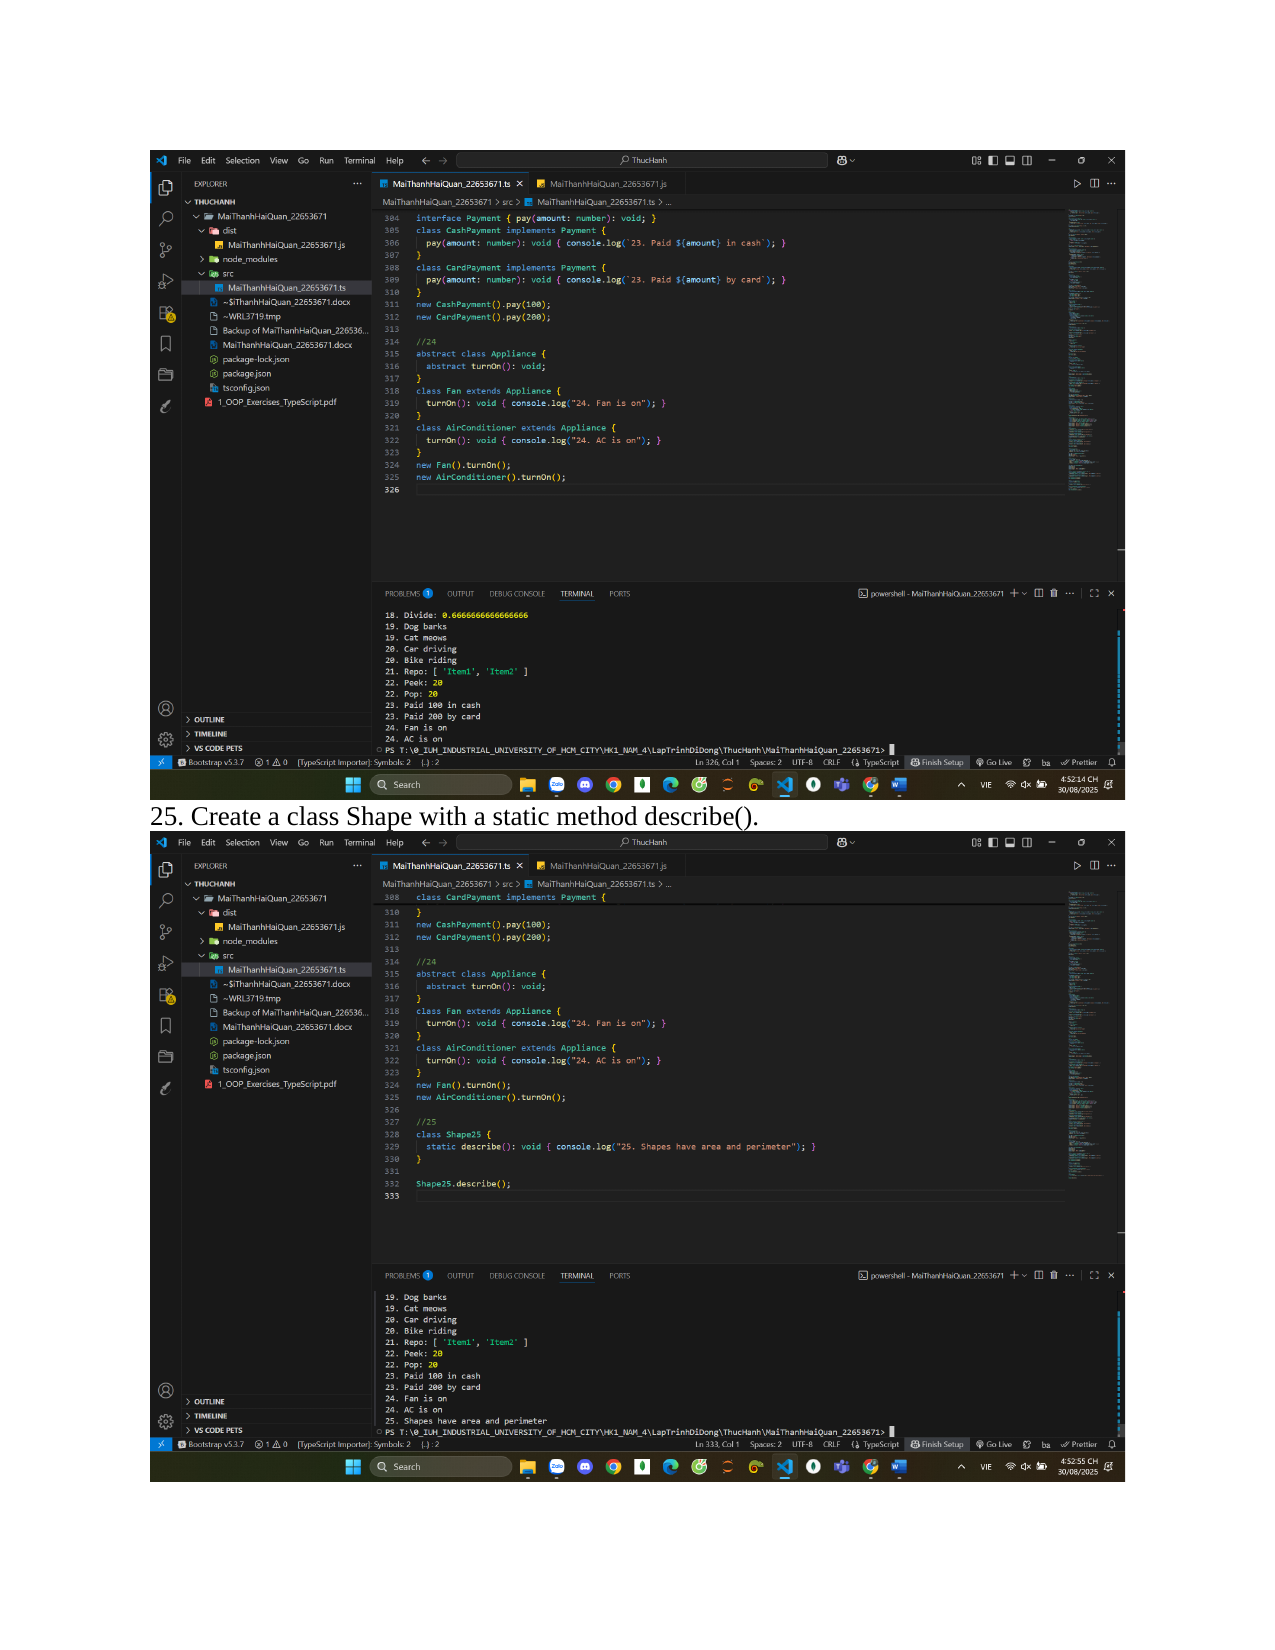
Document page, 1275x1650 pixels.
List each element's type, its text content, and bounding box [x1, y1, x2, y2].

picture [150, 831, 1125, 1482]
text 25. Create a class Shape with a static method describe(). [150, 800, 1125, 831]
picture [150, 150, 1125, 800]
